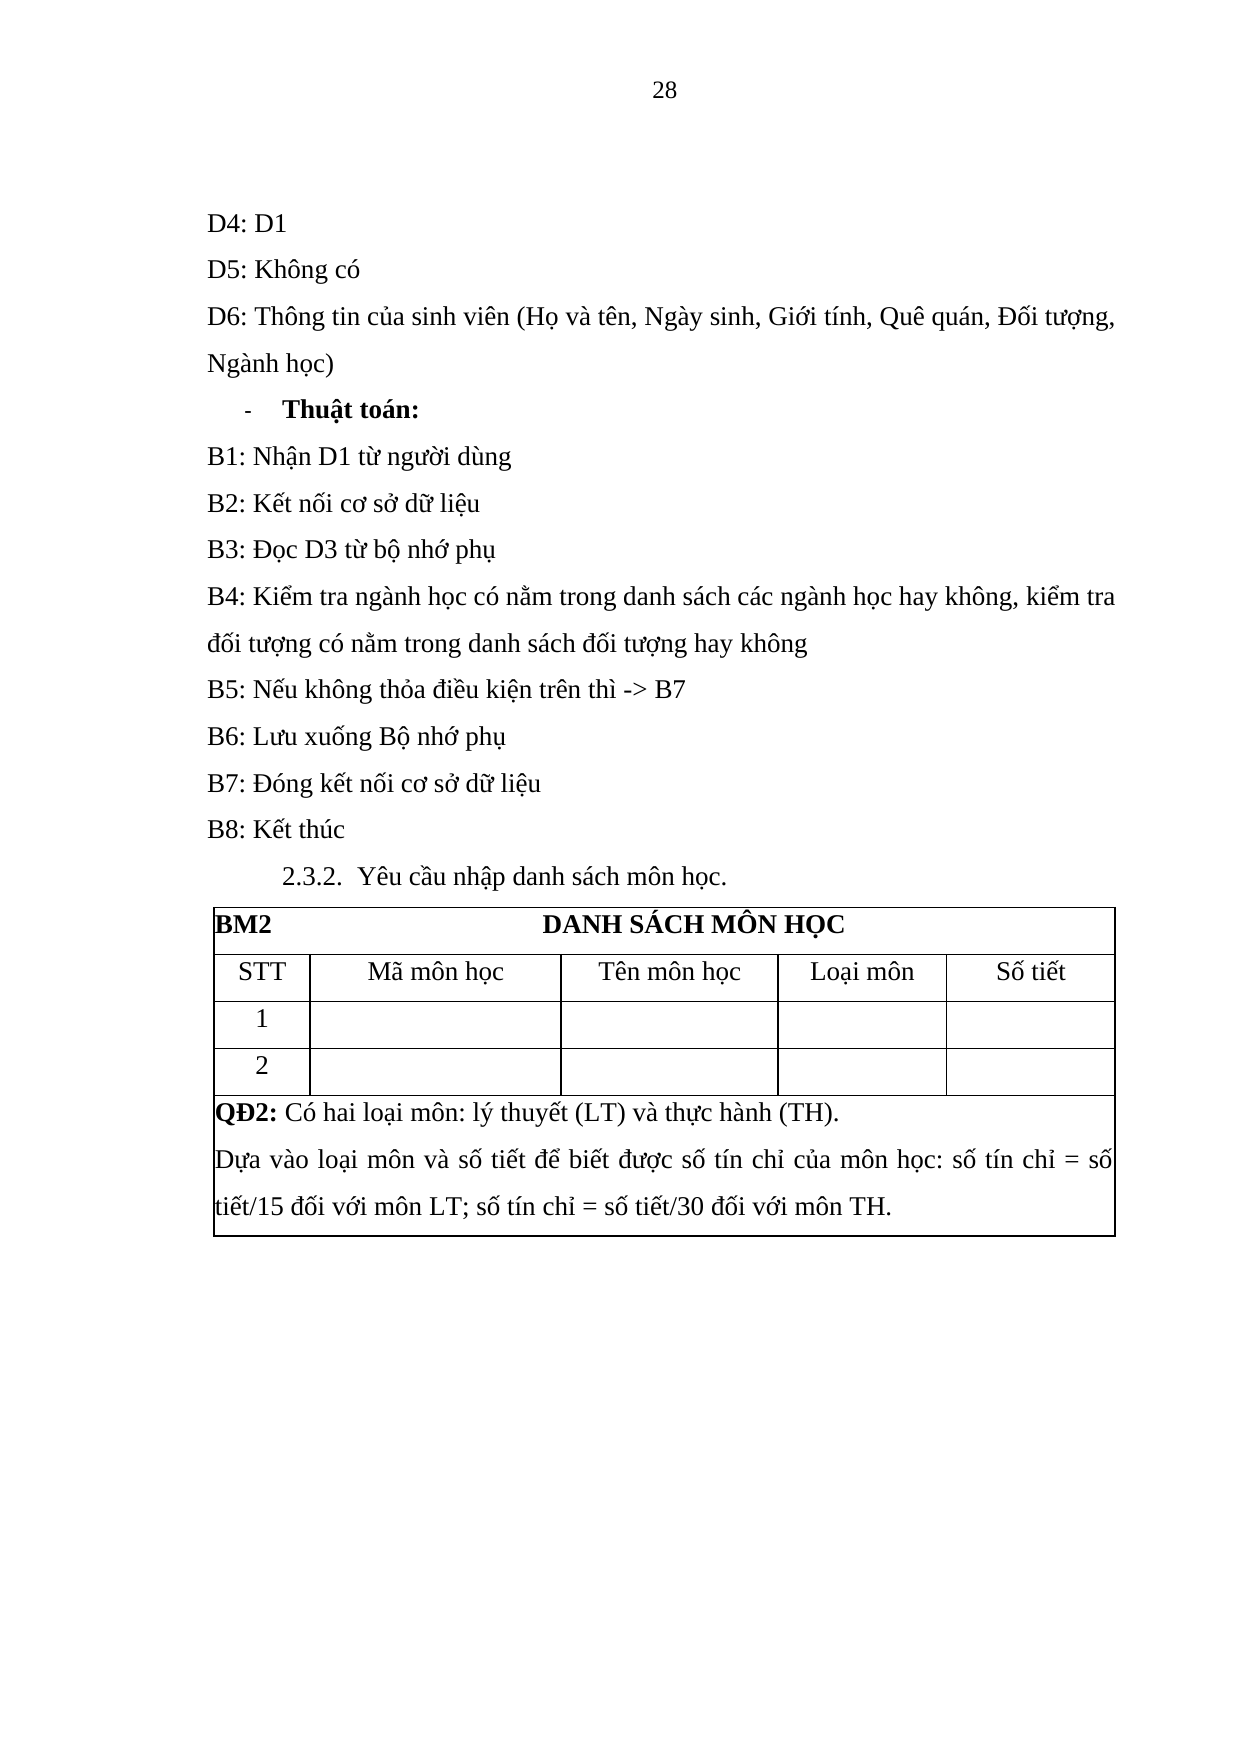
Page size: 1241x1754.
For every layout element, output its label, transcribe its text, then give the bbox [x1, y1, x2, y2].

table_cell Số tiết [947, 955, 1114, 1001]
table_cell [779, 1002, 946, 1048]
text B3: Đọc D3 từ bộ nhớ phụ [207, 533, 1122, 564]
text B1: Nhận D1 từ người dùng [207, 440, 1122, 471]
table_cell [562, 1002, 777, 1048]
table_cell [311, 1049, 560, 1095]
text B6: Lưu xuống Bộ nhớ phụ [207, 720, 1122, 751]
table_cell STT [215, 955, 309, 1001]
text B2: Kết nối cơ sở dữ liệu [207, 487, 1122, 518]
table_cell [947, 1049, 1114, 1095]
text B8: Kết thúc [207, 813, 1122, 844]
list Yêu cầu nhập danh sách môn học. [282, 860, 1122, 891]
text B5: Nếu không thỏa điều kiện trên thì -> B7 [207, 673, 1122, 704]
table_header BM2 DANH SÁCH MÔN HỌC [215, 908, 1114, 954]
table_cell 2 [215, 1049, 309, 1095]
text B7: Đóng kết nối cơ sở dữ liệu [207, 767, 1122, 798]
table_cell [311, 1002, 560, 1048]
table_cell Tên môn học [562, 955, 777, 1001]
text B4: Kiểm tra ngành học có nằm trong danh sách các ngành học hay không, kiểm tra đối tượng có nằm trong danh sách đối tượng hay không [207, 580, 1122, 658]
table_cell [947, 1002, 1114, 1048]
table_cell [562, 1049, 777, 1095]
text D6: Thông tin của sinh viên (Họ và tên, Ngày sinh, Giới tính, Quê quán, Đối tượng, Ngành học) [207, 300, 1122, 378]
table_cell Mã môn học [311, 955, 560, 1001]
text D5: Không có [207, 253, 1122, 284]
list Thuật toán: [244, 393, 1122, 424]
text D4: D1 [207, 207, 1122, 238]
table_cell [779, 1049, 946, 1095]
table_cell QĐ2: Có hai loại môn: lý thuyết (LT) và thực hành (TH). Dựa vào loại môn và số tiết để biết được số tín chỉ của môn học: số tín chỉ = số tiết/15 đối với môn LT; số tín chỉ = số tiết/30 đối với môn TH. [215, 1096, 1114, 1235]
table_cell 1 [215, 1002, 309, 1048]
table_cell Loại môn [779, 955, 946, 1001]
